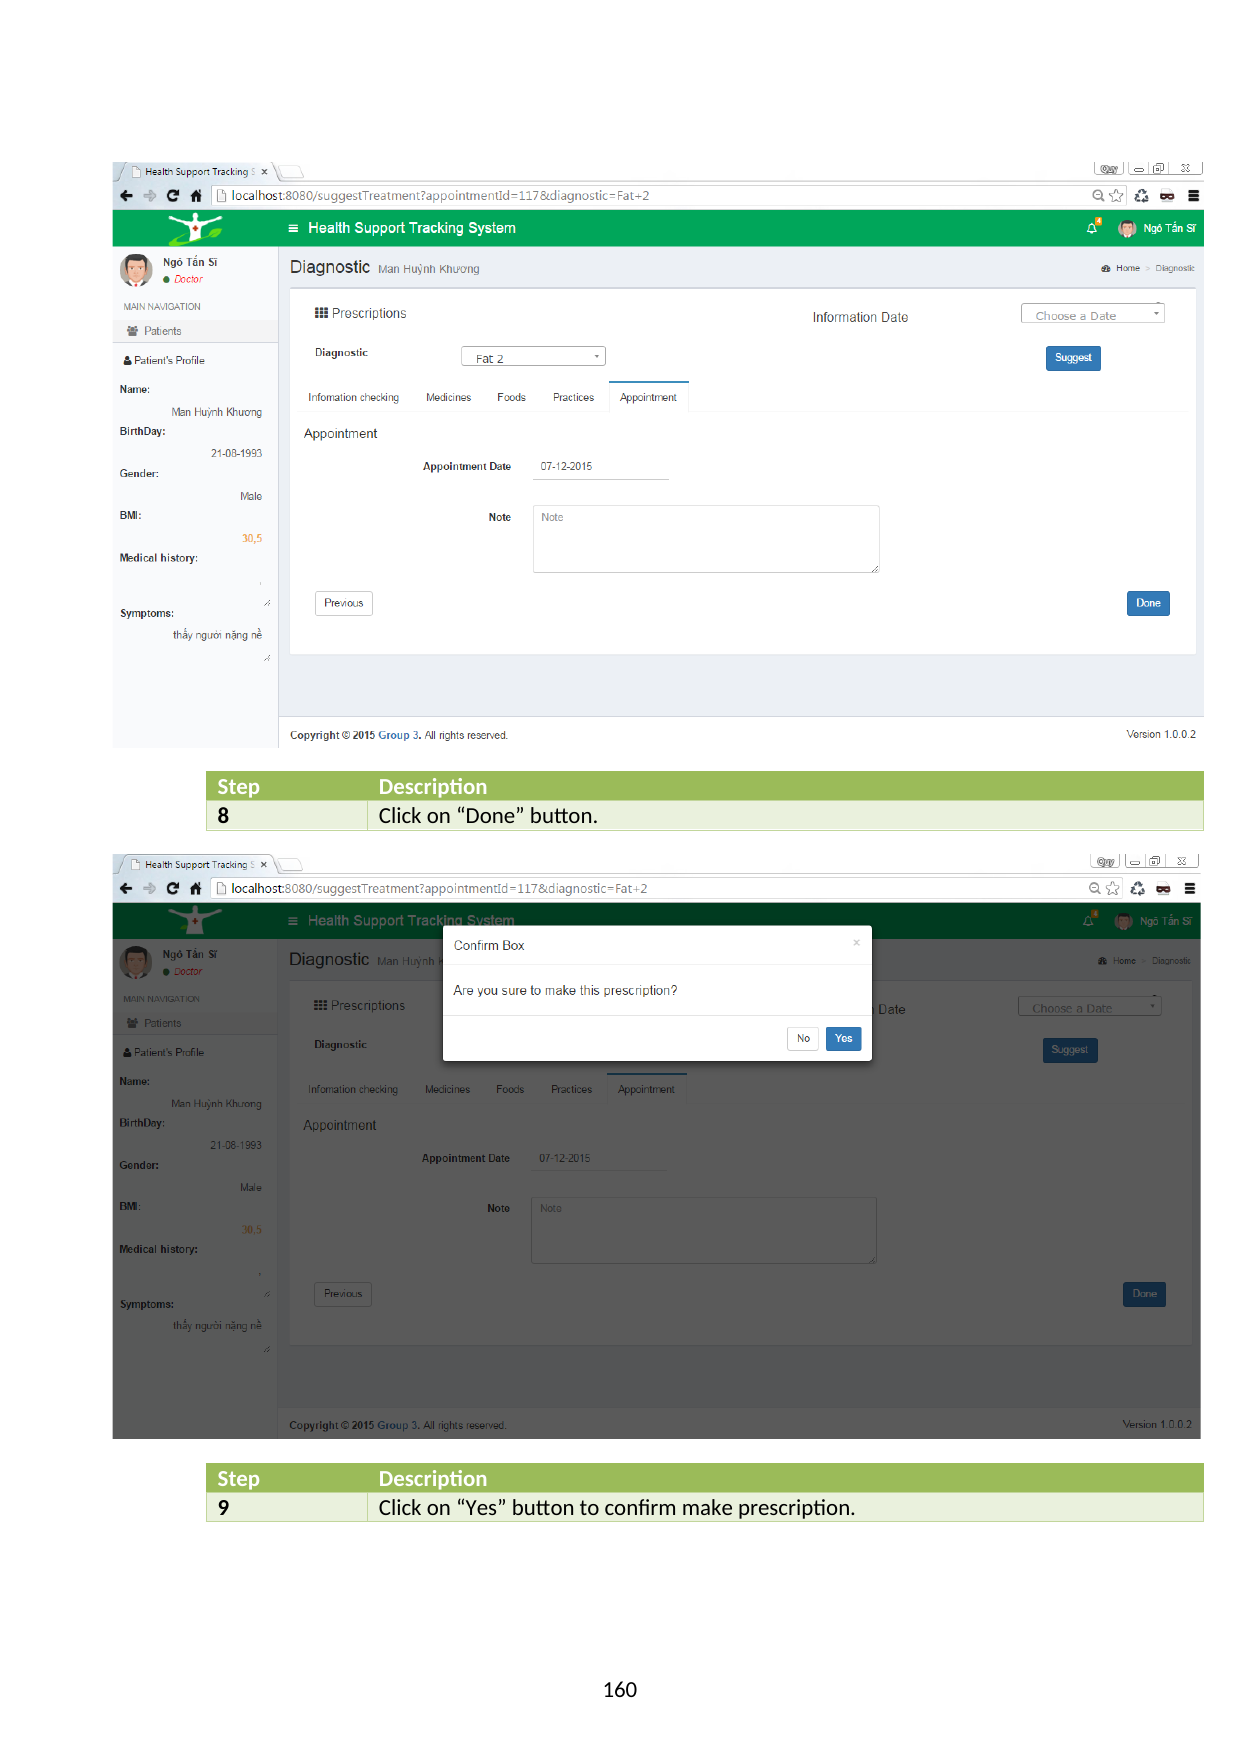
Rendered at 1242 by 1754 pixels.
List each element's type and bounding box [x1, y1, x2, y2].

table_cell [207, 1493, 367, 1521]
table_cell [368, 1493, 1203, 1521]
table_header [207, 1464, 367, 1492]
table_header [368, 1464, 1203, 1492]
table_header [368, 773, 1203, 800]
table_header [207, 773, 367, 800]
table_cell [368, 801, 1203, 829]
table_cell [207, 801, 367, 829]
picture [112, 162, 1204, 748]
picture [112, 854, 1201, 1439]
